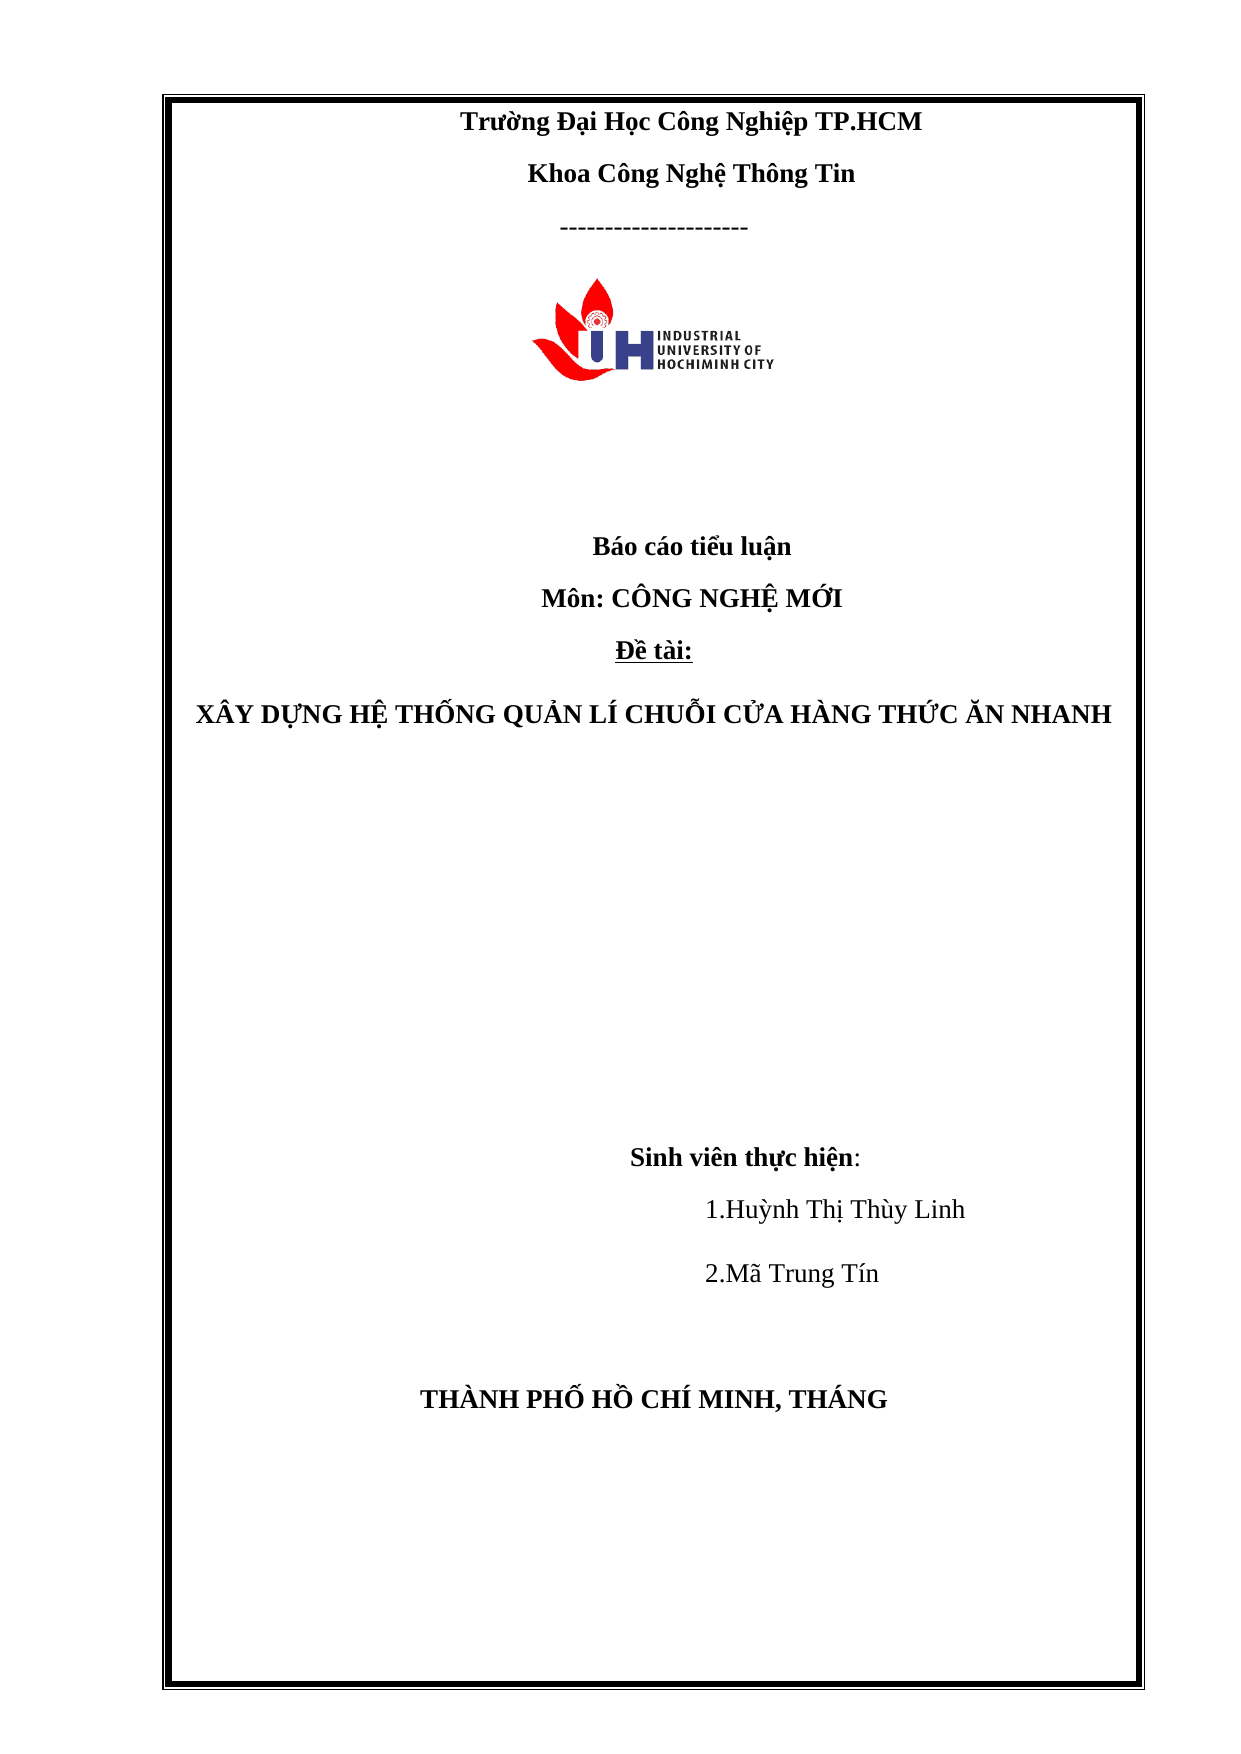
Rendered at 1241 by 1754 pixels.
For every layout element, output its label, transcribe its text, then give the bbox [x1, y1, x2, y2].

text Môn: CÔNG NGHỆ MỚI [180, 582, 1129, 613]
text THÀNH PHỐ HỒ CHÍ MINH, THÁNG [180, 1383, 1128, 1415]
text --------------------- [180, 210, 1128, 241]
text Khoa Công Nghệ Thông Tin [180, 157, 1128, 188]
text XÂY DỰNG HỆ THỐNG QUẢN LÍ CHUỖI CỬA HÀNG THỨC ĂN NHANH [180, 698, 1128, 729]
text Trường Đại Học Công Nghiệp TP.HCM [180, 105, 1128, 136]
list Huỳnh Thị Thùy Linh [705, 1193, 1128, 1225]
text Báo cáo tiểu luận [180, 530, 1129, 561]
list Mã Trung Tín [705, 1257, 1128, 1288]
picture [528, 273, 780, 383]
text Đề tài: [180, 634, 1128, 666]
text Sinh viên thực hiện: [180, 1141, 1128, 1172]
